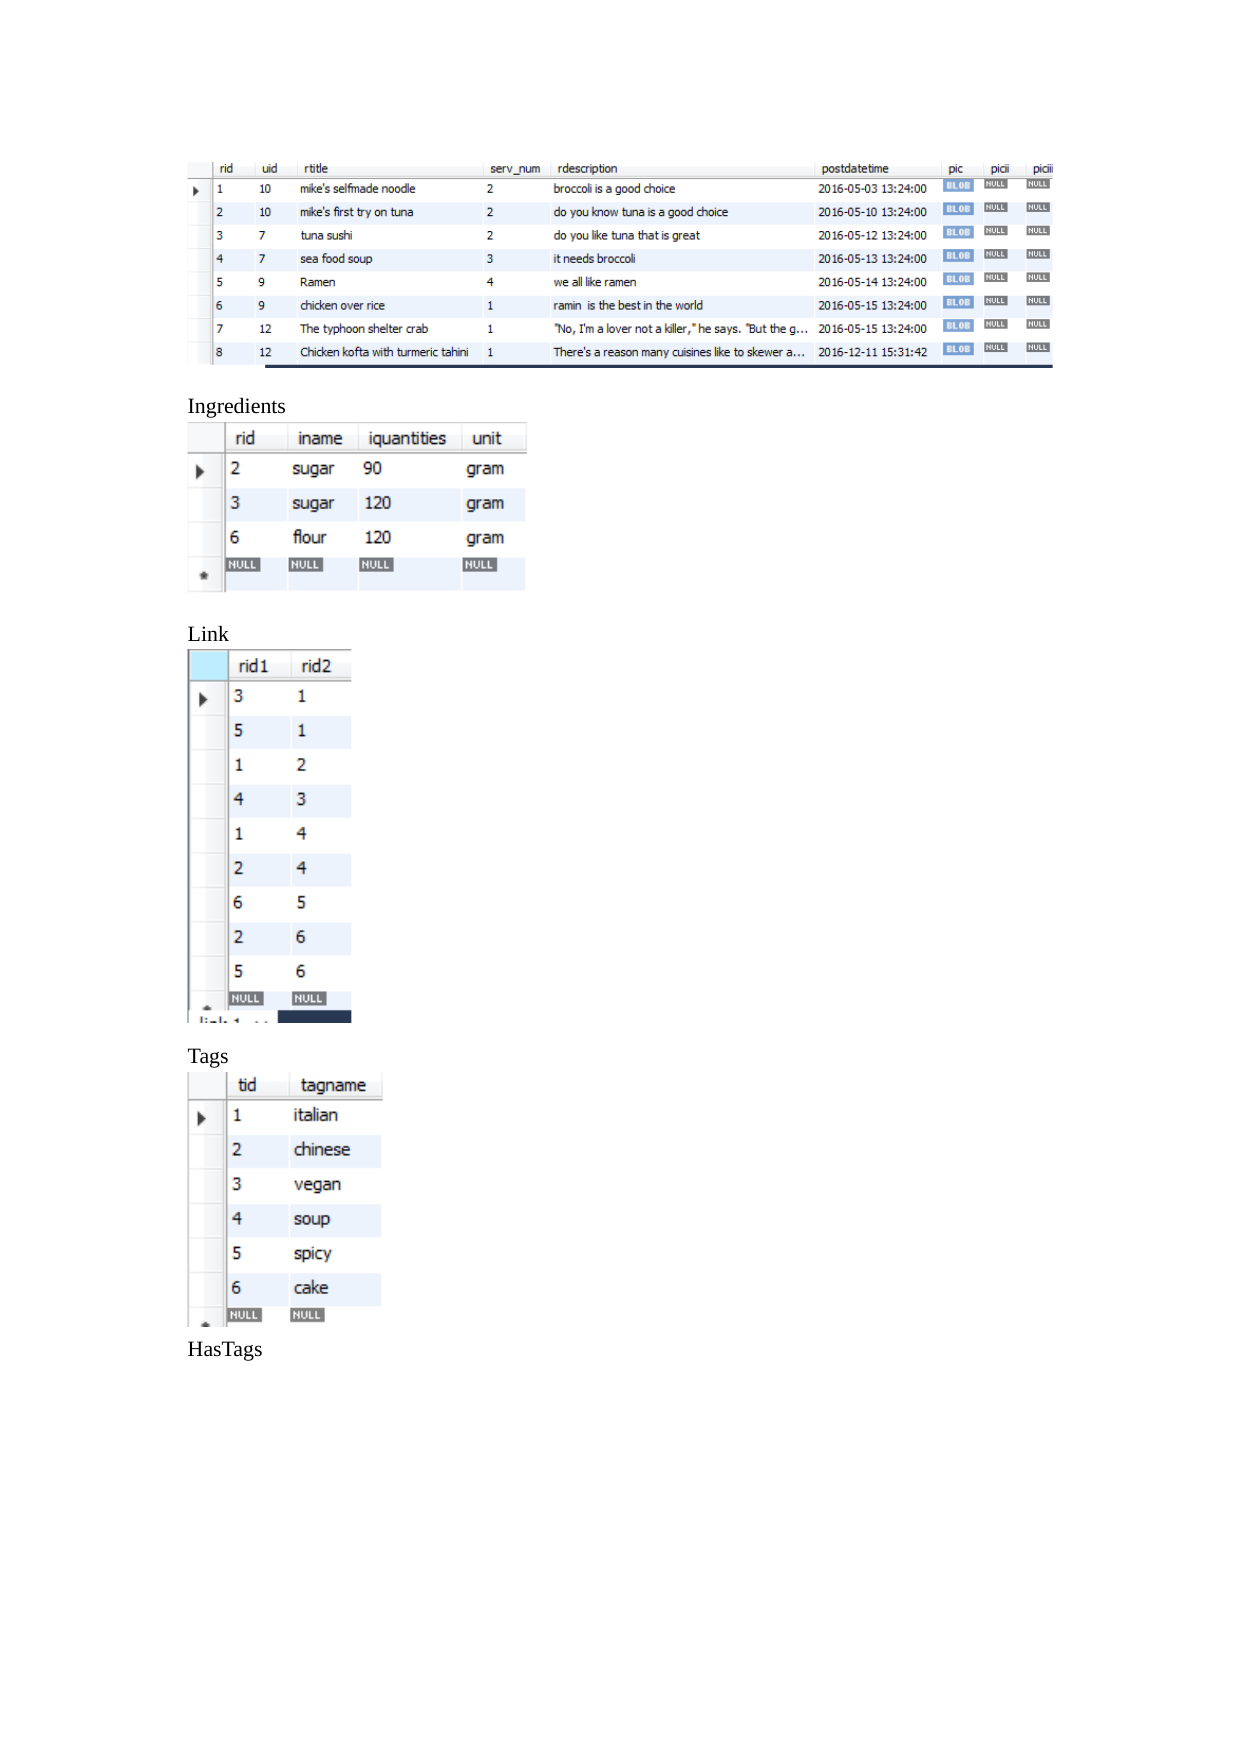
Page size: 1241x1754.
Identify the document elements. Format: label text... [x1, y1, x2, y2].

picture [187, 1072, 383, 1327]
text Tags [187, 1039, 1053, 1072]
text Link [187, 617, 1053, 649]
picture [187, 649, 352, 1023]
picture [187, 162, 1053, 368]
text HasTags [187, 1332, 1053, 1364]
picture [187, 422, 535, 605]
text Ingredients [187, 389, 1053, 422]
